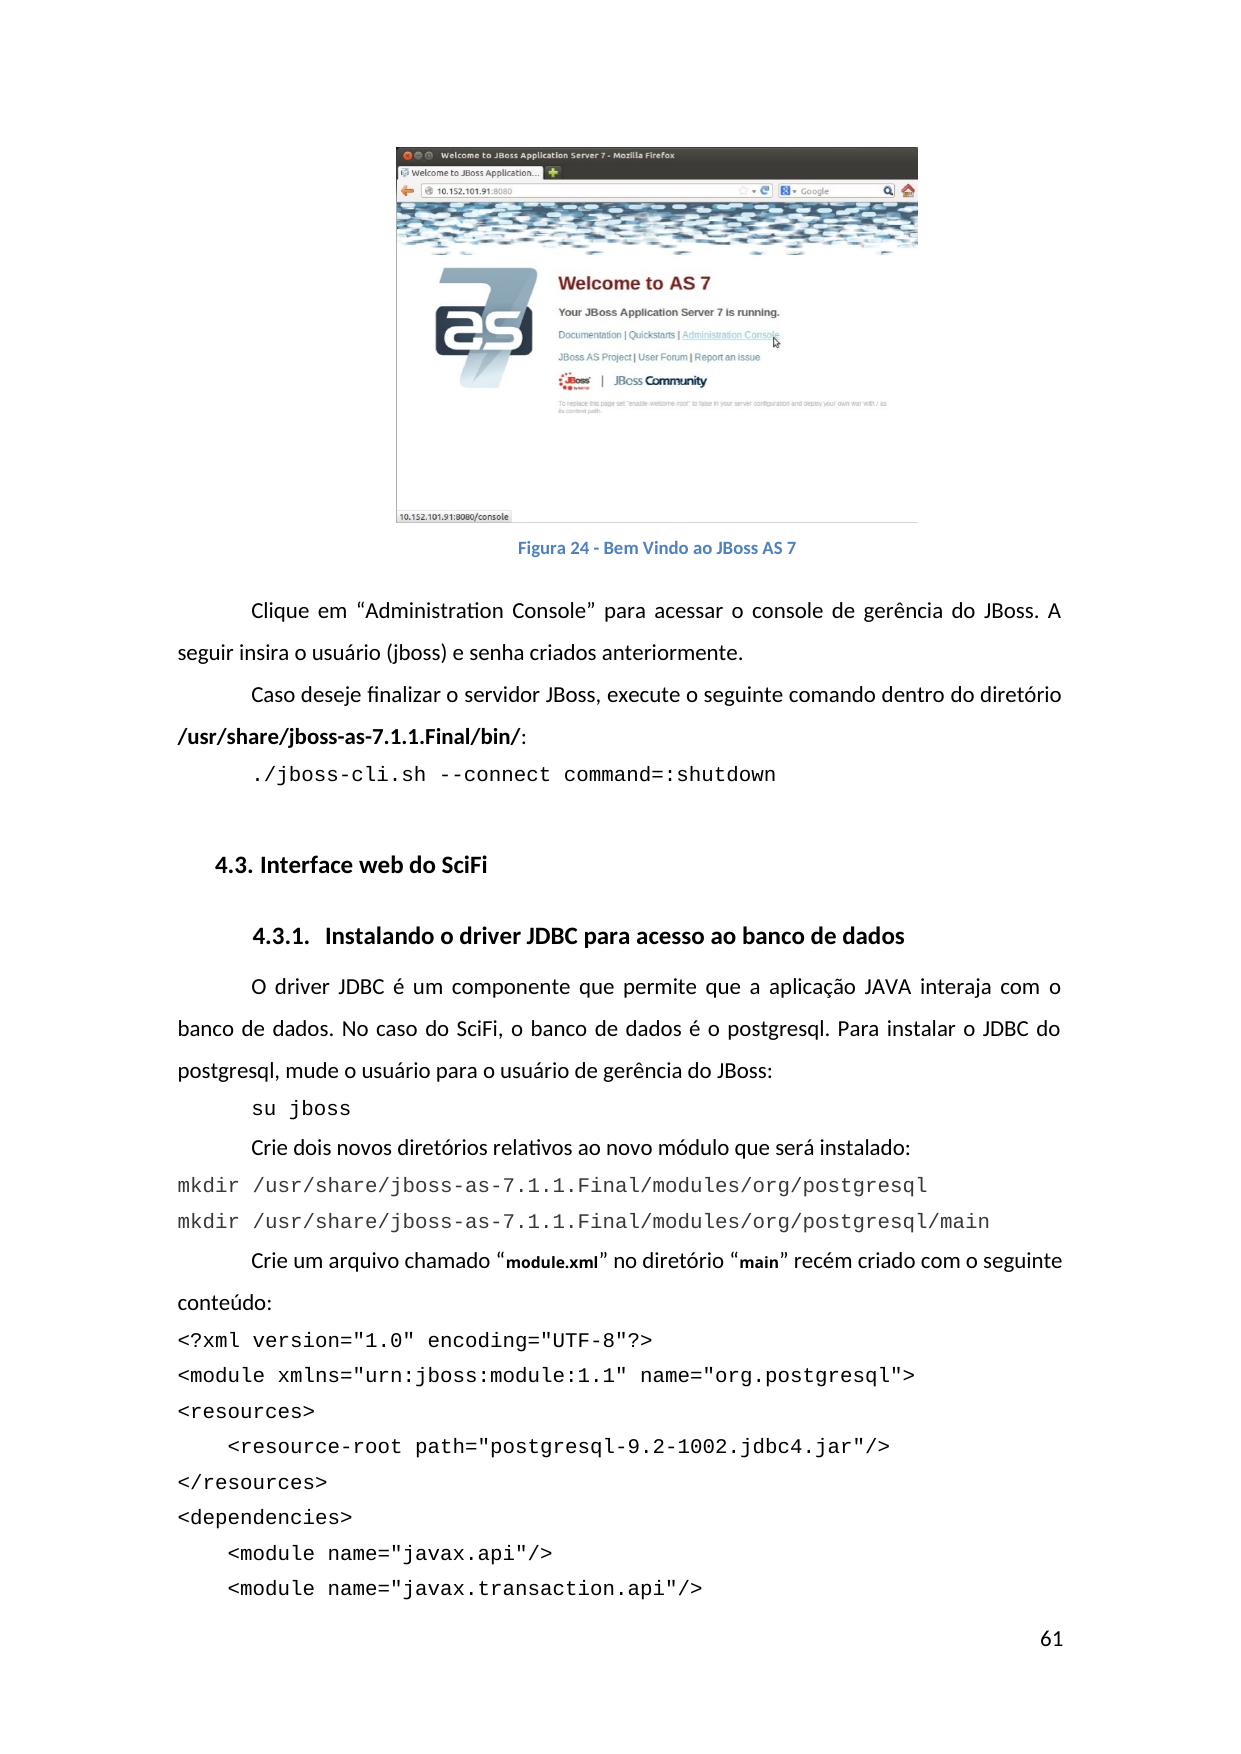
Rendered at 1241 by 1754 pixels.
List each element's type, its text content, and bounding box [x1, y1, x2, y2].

text O driver JDBC é um componente que permite que a aplicação JAVA interaja com o banco de dados. No caso do SciFi, o banco de dados é o postgresql. Para instalar o JDBC do postgresql, mude o usuário para o usuário de gerência do JBoss: [177, 972, 1063, 1084]
picture [396, 147, 918, 523]
text mkdir /usr/share/jboss-as-7.1.1.Final/modules/org/postgresql [177, 1175, 1063, 1199]
text <module xmlns="urn:jboss:module:1.1" name="org.postgresql"> [177, 1366, 1063, 1389]
text <dependencies> [177, 1507, 1063, 1531]
text Crie um arquivo chamado “module.xml” no diretório “main” recém criado com o seguinte conteúdo: [177, 1246, 1063, 1316]
text </resources> [177, 1472, 1063, 1495]
text Figura 24 - Bem Vindo ao JBoss AS 7 [177, 537, 1063, 559]
text su jboss [177, 1098, 1063, 1122]
text Clique em “Administration Console” para acessar o console de gerência do JBoss. A seguir insira o usuário (jboss) e senha criados anteriormente. [177, 596, 1063, 666]
subtitle Interface web do SciFi [215, 849, 1063, 880]
text <?xml version="1.0" encoding="UTF-8"?> [177, 1330, 1063, 1354]
text <module name="javax.transaction.api"/> [177, 1578, 1063, 1602]
subtitle Instalando o driver JDBC para acesso ao banco de dados [252, 920, 1063, 951]
text <module name="javax.api"/> [177, 1543, 1063, 1566]
text Caso deseje finalizar o servidor JBoss, execute o seguinte comando dentro do diretório /usr/share/jboss-as-7.1.1.Final/bin/: [177, 680, 1063, 750]
text <resource-root path="postgresql-9.2-1002.jdbc4.jar"/> [177, 1436, 1063, 1460]
text Crie dois novos diretórios relativos ao novo módulo que será instalado: [177, 1133, 1063, 1161]
text <resources> [177, 1401, 1063, 1424]
text mkdir /usr/share/jboss-as-7.1.1.Final/modules/org/postgresql/main [177, 1211, 1063, 1234]
text ./jboss-cli.sh --connect command=:shutdown [177, 764, 1063, 787]
